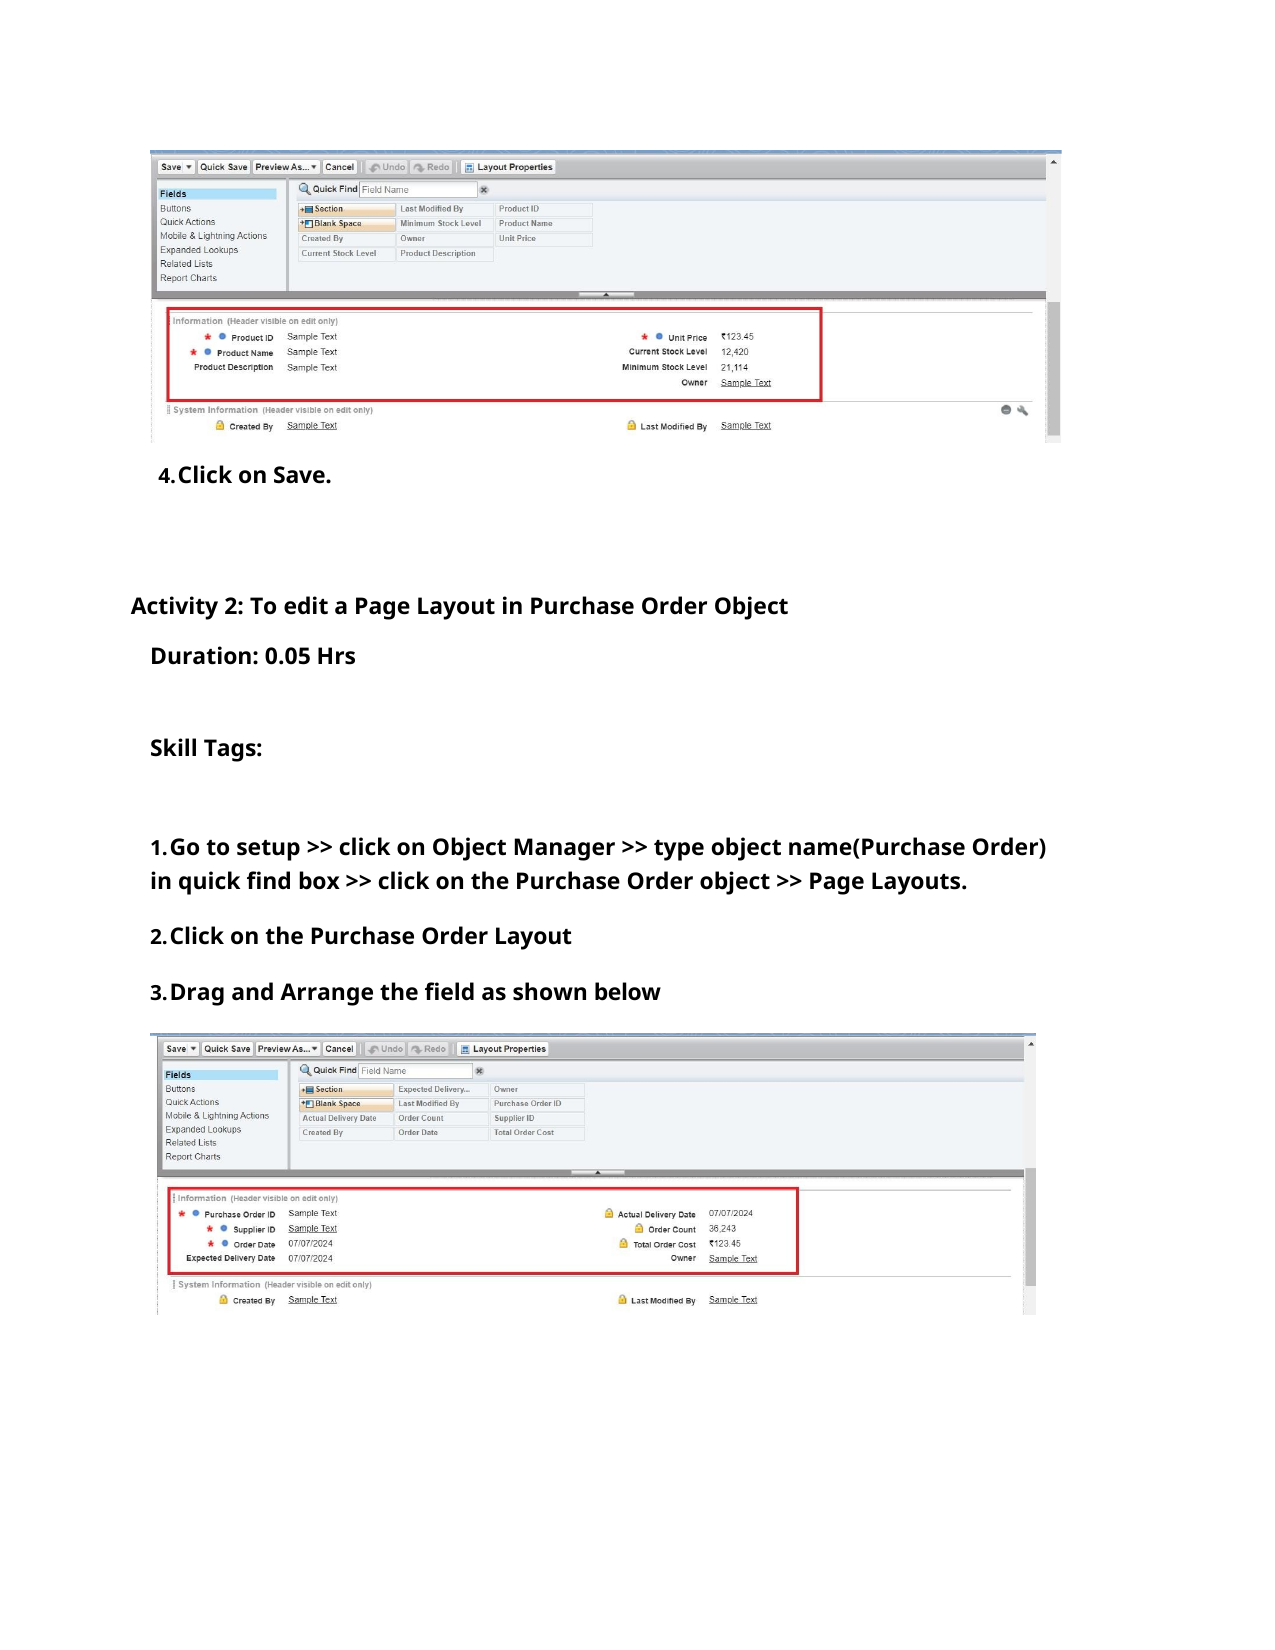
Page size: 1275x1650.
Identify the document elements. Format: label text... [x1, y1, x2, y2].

list Go to setup >> click on Object Manager >> type object name(Purchase Order) in quick find box >> click on the Purchase Order object >> Page Layouts. [150, 831, 1071, 896]
list Drag and Arrange the field as shown below [150, 976, 1125, 1007]
text Activity 2: To edit a Page Layout in Purchase Order Object Duration: 0.05 Hrs [131, 590, 816, 671]
text Skill Tags: [150, 732, 1125, 763]
picture [150, 1033, 1036, 1315]
picture [150, 150, 1062, 443]
list Click on Save. [158, 459, 1125, 490]
list Click on the Purchase Order Layout [150, 920, 1125, 951]
